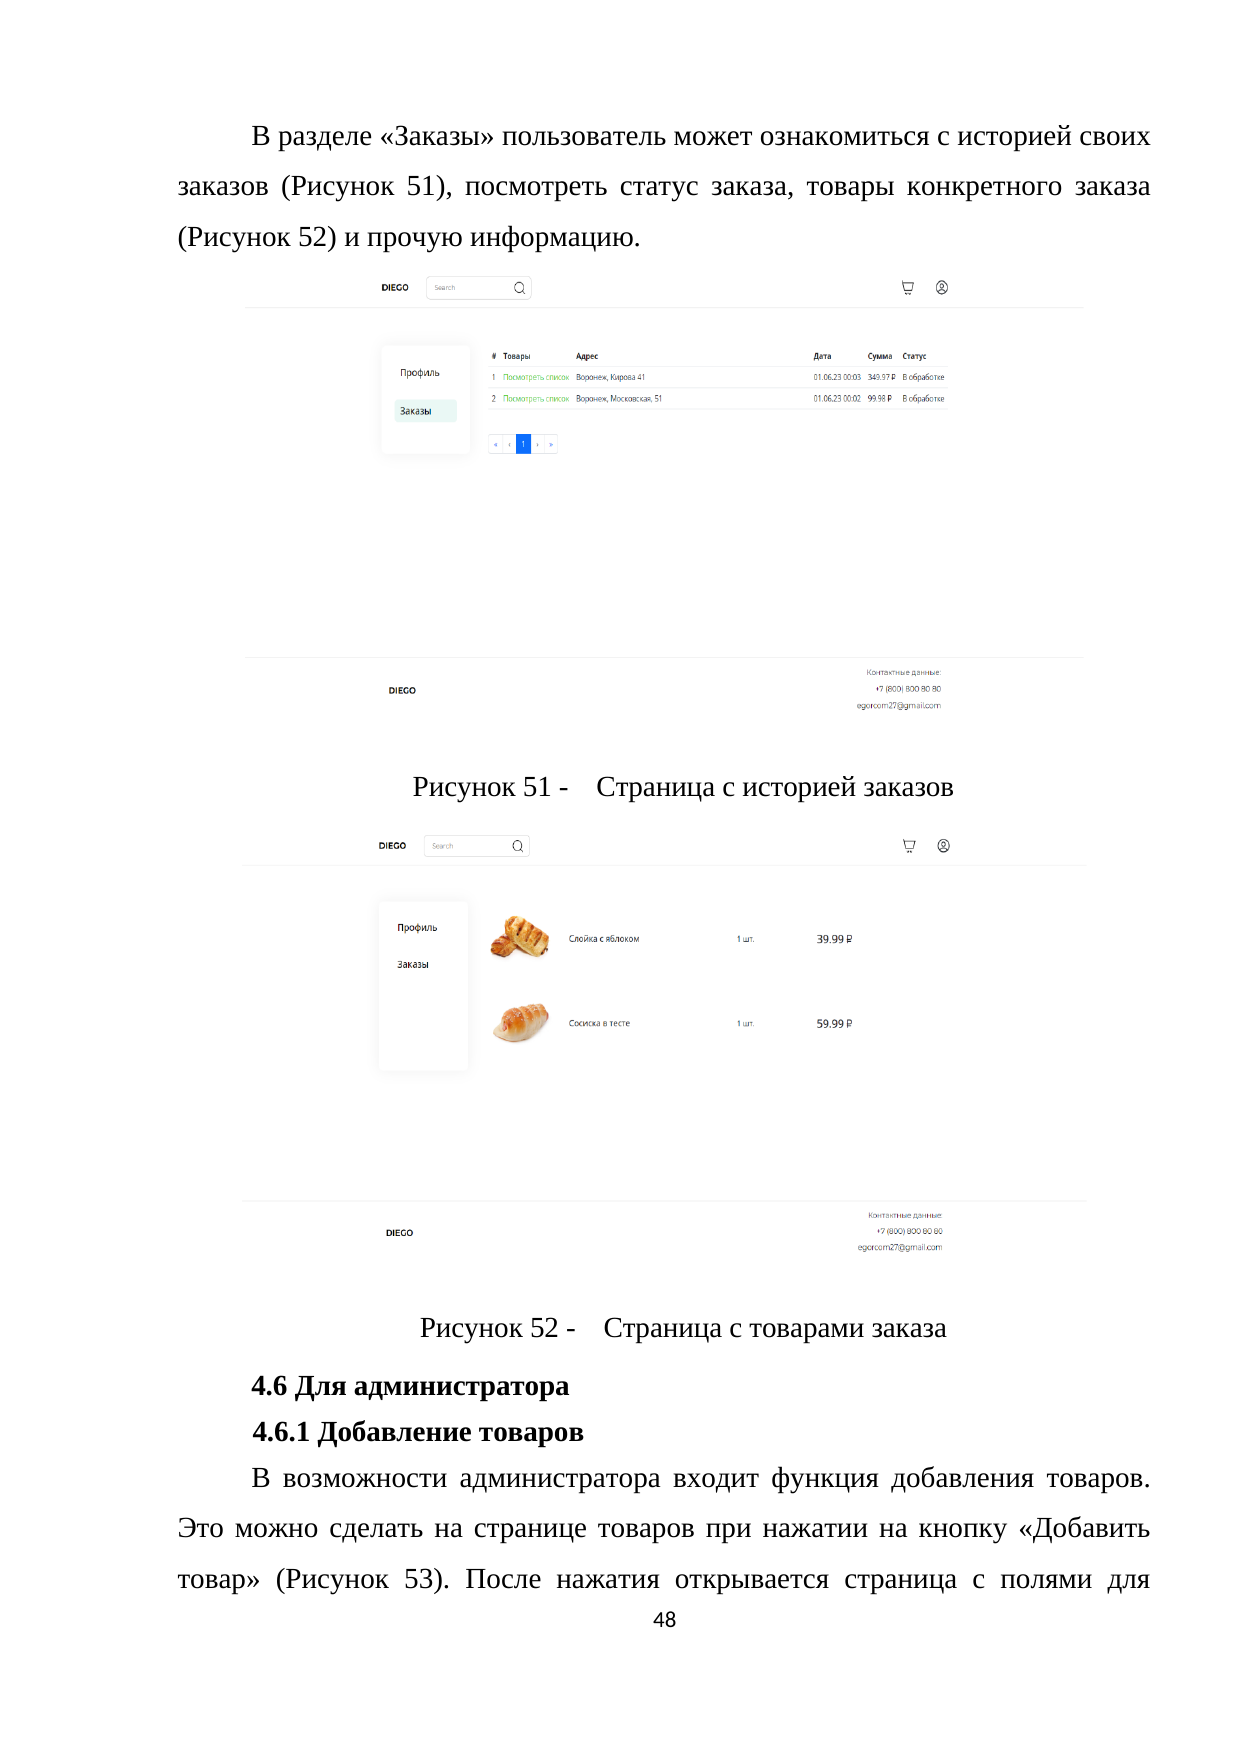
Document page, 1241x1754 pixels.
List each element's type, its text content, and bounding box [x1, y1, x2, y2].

text Добавление товаров [252, 1414, 1152, 1448]
text Страница с товарами заказа [215, 1310, 1152, 1343]
picture [245, 269, 1084, 724]
text Для администратора [251, 1368, 1152, 1402]
text В разделе «Заказы» пользователь может ознакомиться с историей своих заказов (Рисунок 51), посмотреть статус заказа, товары конкретного заказа (Рисунок 52) и прочую информацию. [177, 118, 1152, 252]
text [177, 1460, 1152, 1594]
text Страница с историей заказов [215, 769, 1152, 802]
picture [242, 827, 1087, 1265]
